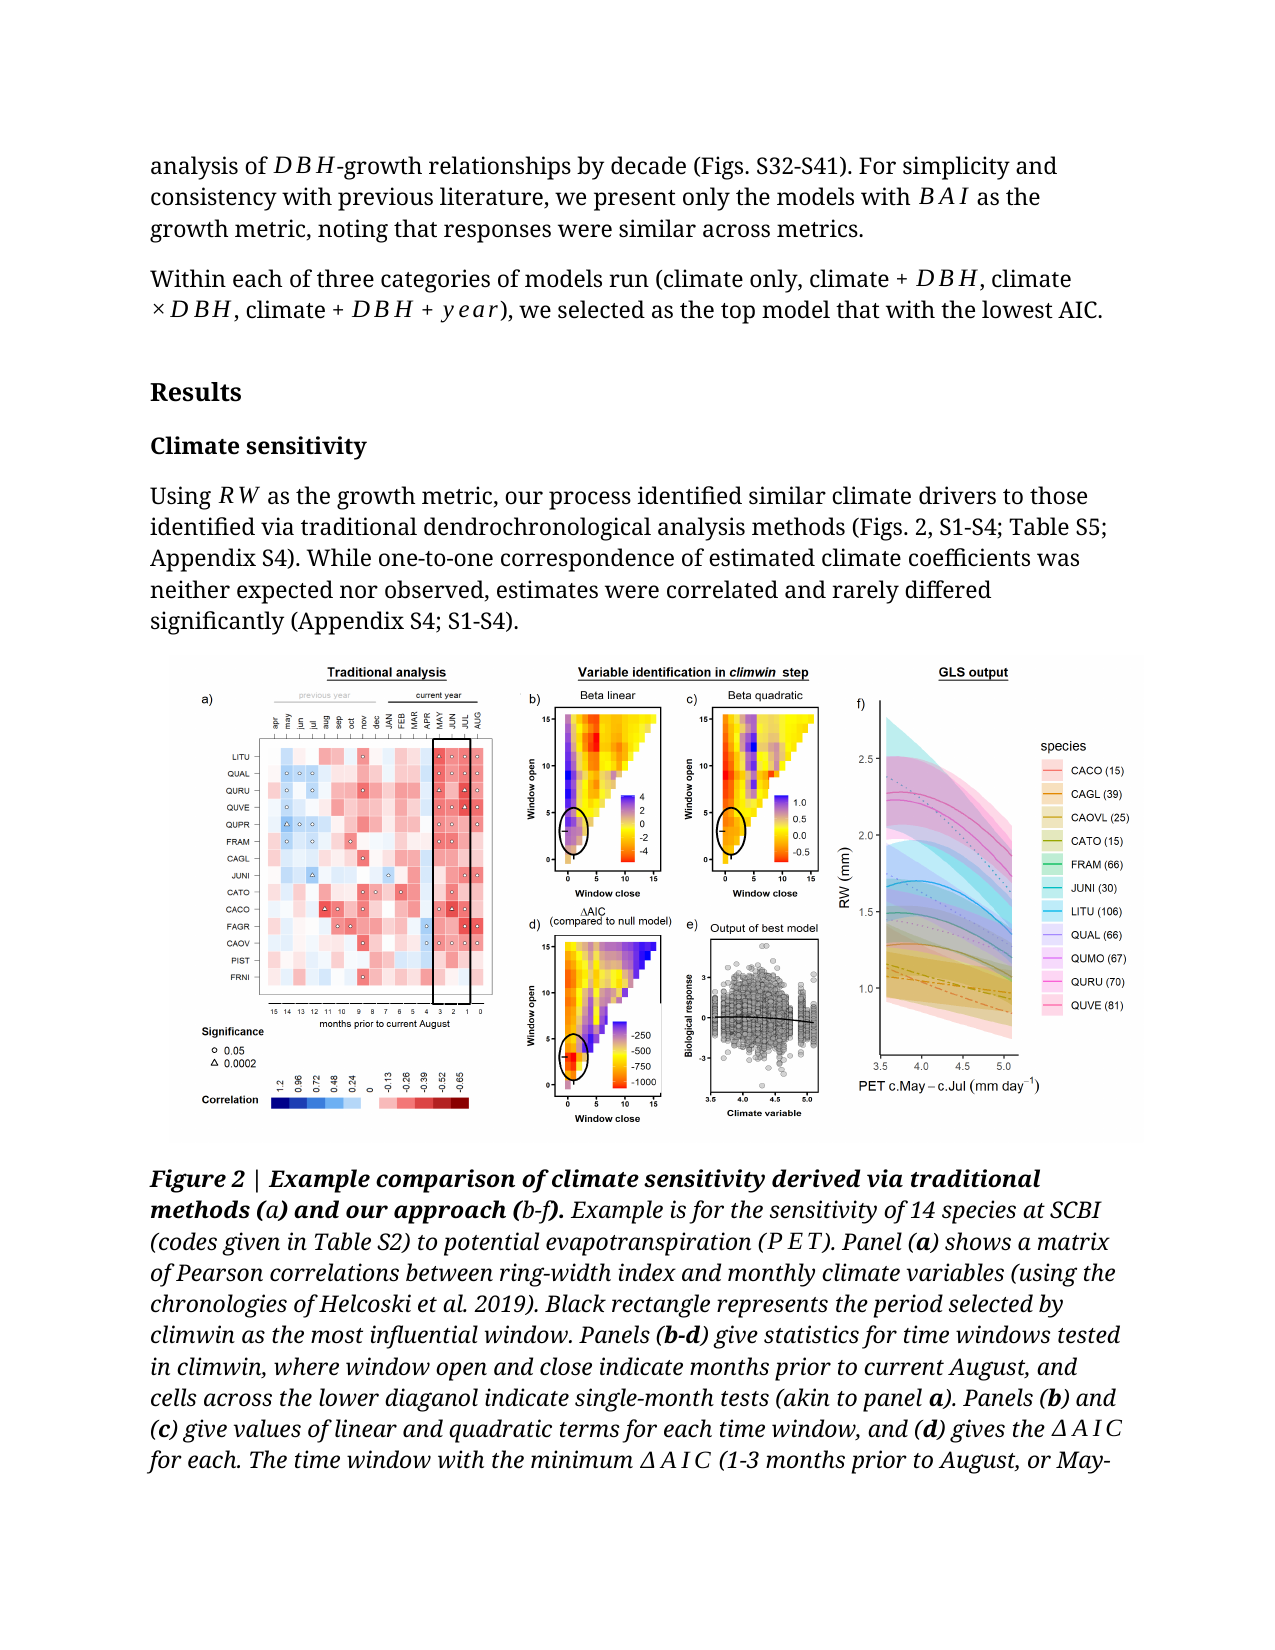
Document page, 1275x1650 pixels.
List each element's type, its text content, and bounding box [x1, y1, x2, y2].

subtitle Climate sensitivity [150, 430, 1125, 461]
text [150, 1163, 1125, 1476]
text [150, 150, 1125, 244]
text Using as the growth metric, our process identified similar climate drivers to those identified via traditional dendrochronological analysis methods (Figs. 2, S1-S4; Table S5; Appendix S4). While one-to-one correspondence of estimated climate coefficients was neither expected nor observed, estimates were correlated and rarely differed significantly (Appendix S4; S1-S4). [150, 480, 1125, 636]
subtitle Results [150, 375, 1125, 409]
text Within each of three categories of models run (climate only, climate + , climate , climate + + ), we selected as the top model that with the lowest AIC. [150, 262, 1125, 325]
picture [168, 655, 1144, 1143]
